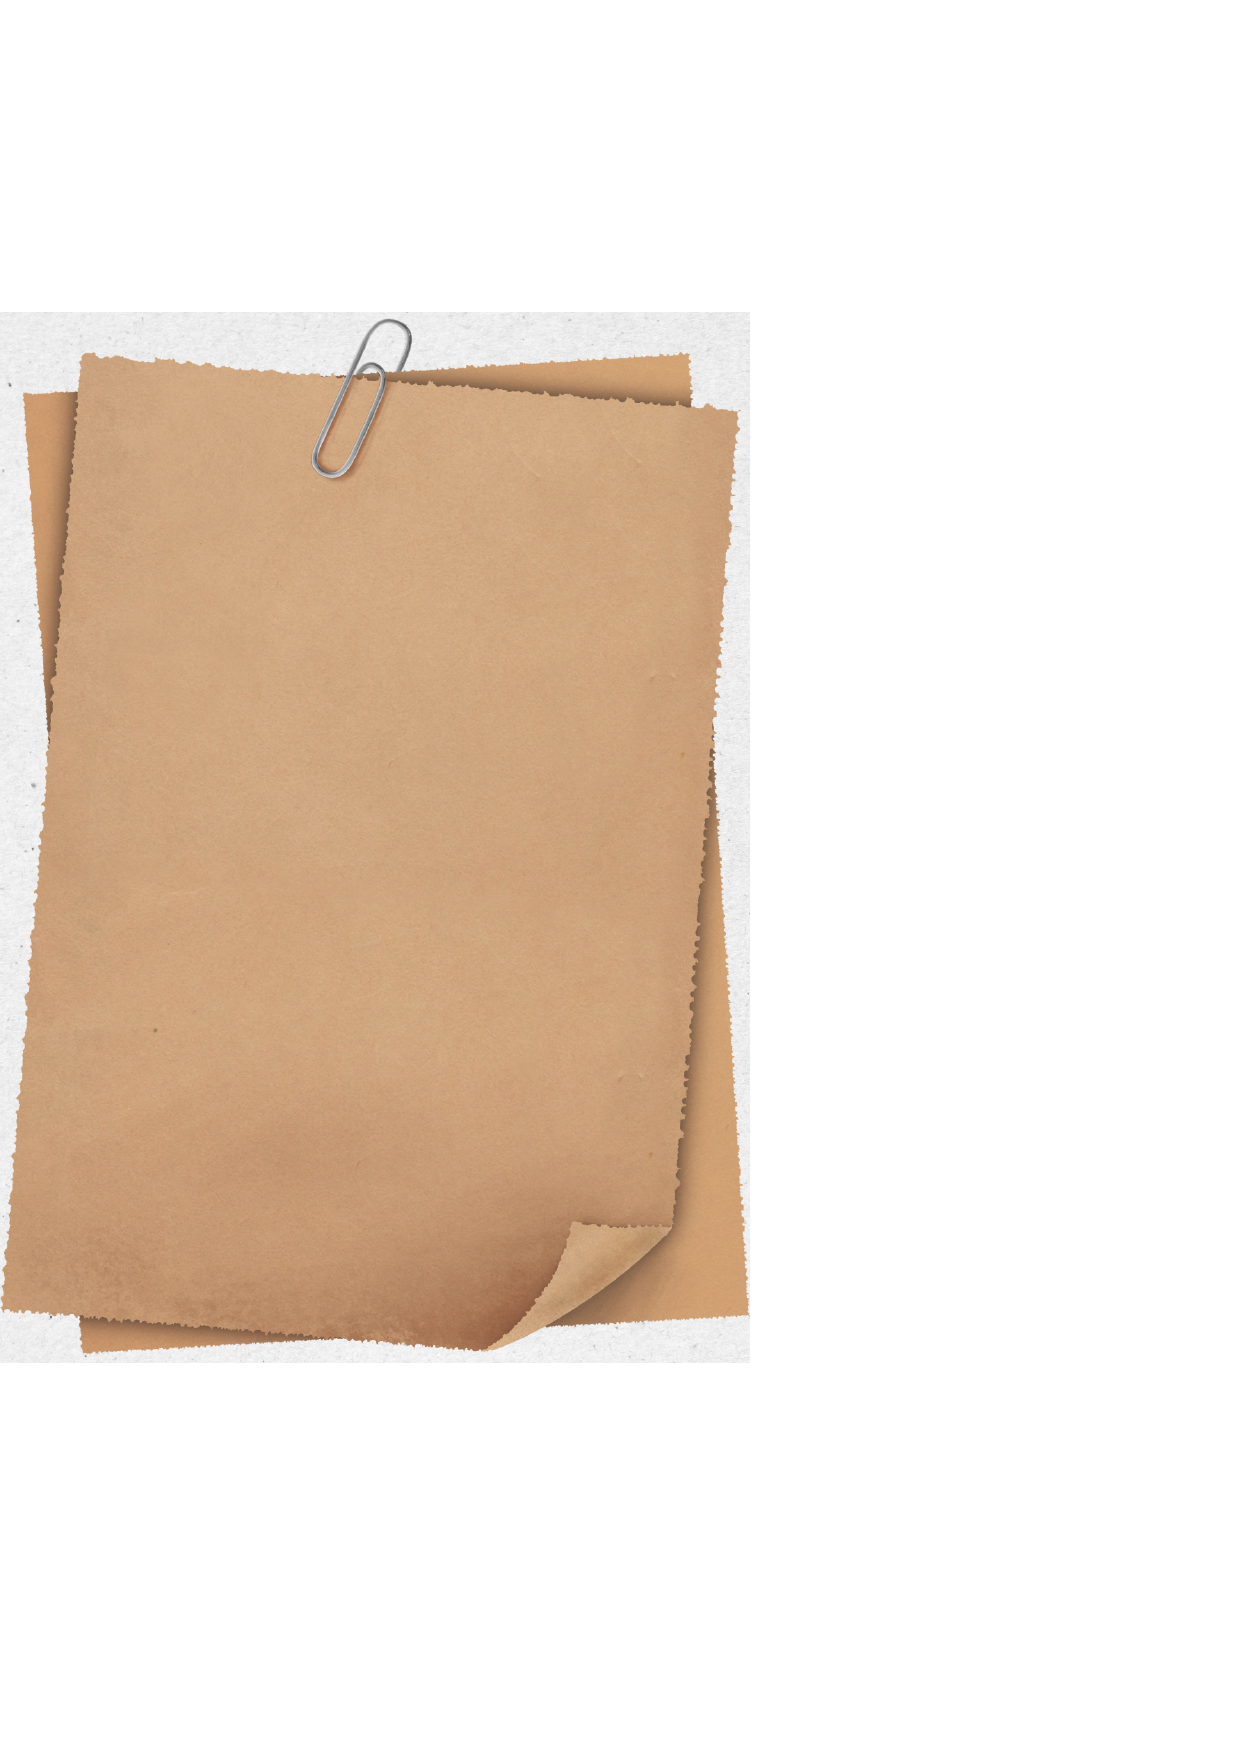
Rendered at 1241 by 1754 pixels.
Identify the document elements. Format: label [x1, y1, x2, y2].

picture [0, 312, 750, 1363]
